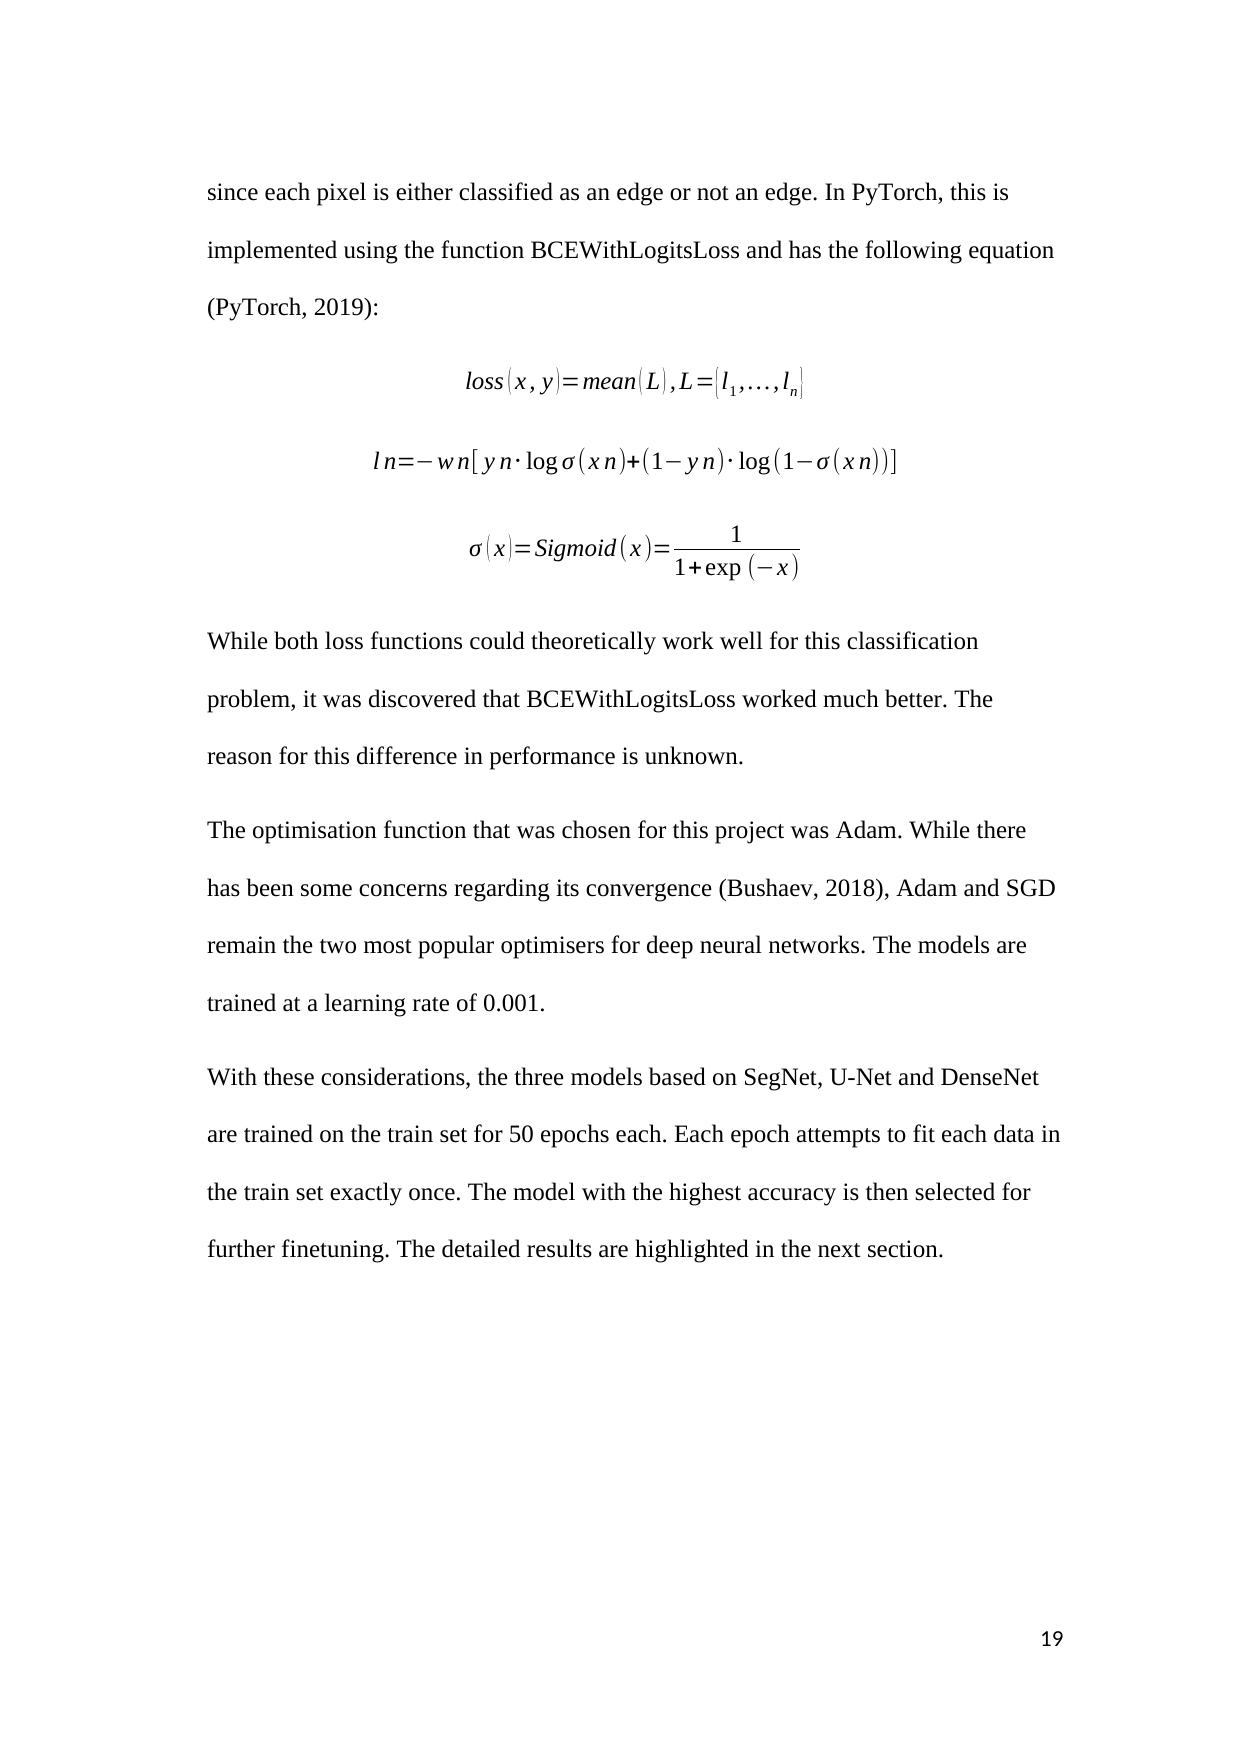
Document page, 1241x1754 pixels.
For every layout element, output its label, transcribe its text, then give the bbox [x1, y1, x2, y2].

text The optimisation function that was chosen for this project was Adam. While there has been some concerns regarding its convergence , Adam and SGD remain the two most popular optimisers for deep neural networks. The models are trained at a learning rate of 0.001. [207, 815, 1063, 1017]
text While both loss functions could theoretically work well for this classification problem, it was discovered that BCEWithLogitsLoss worked much better. The reason for this difference in performance is unknown. [207, 626, 1063, 770]
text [207, 177, 1063, 321]
text With these considerations, the three models based on SegNet, U-Net and DenseNet are trained on the train set for 50 epochs each. Each epoch attempts to fit each data in the train set exactly once. The model with the highest accuracy is then selected for further finetuning. The detailed results are highlighted in the next section. [207, 1062, 1063, 1263]
